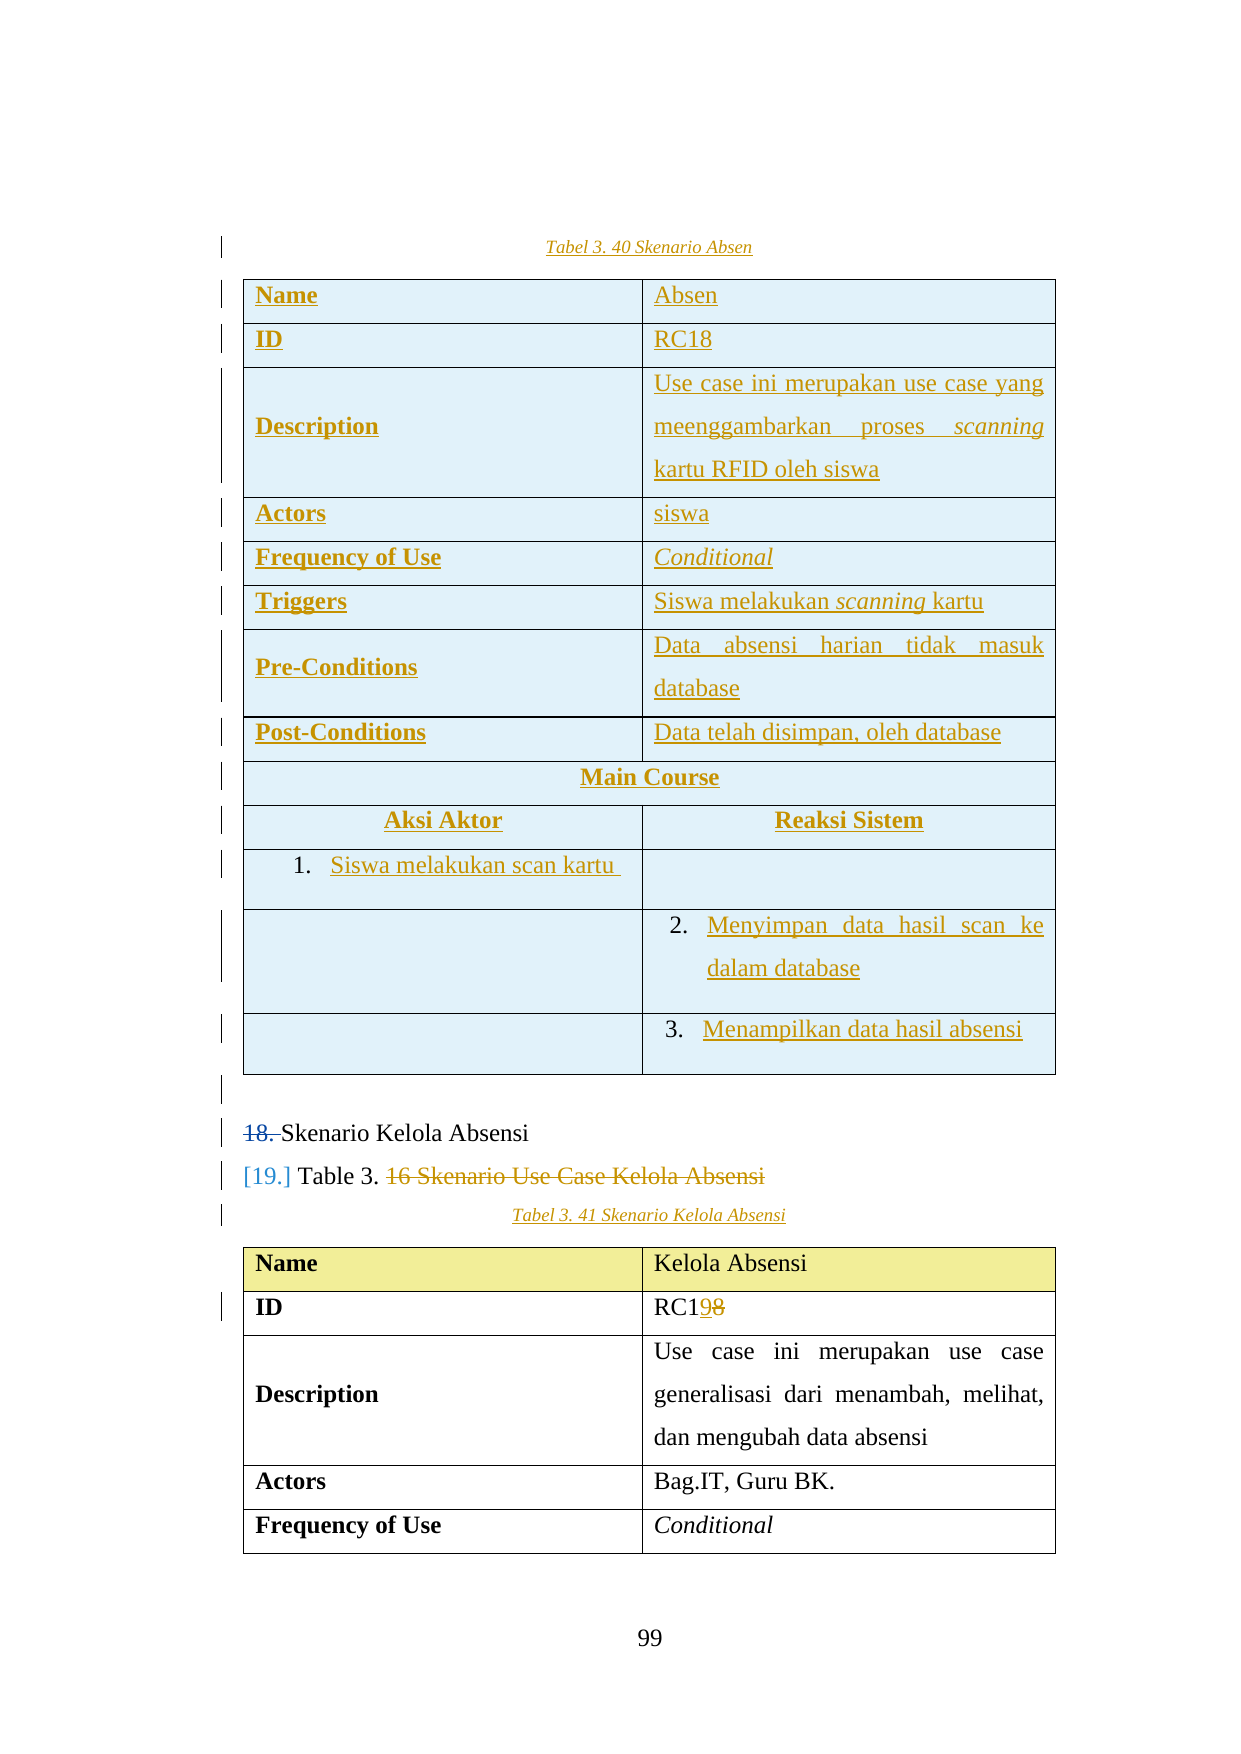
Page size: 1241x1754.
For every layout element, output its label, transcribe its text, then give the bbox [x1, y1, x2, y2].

table_cell Bag.IT, Guru BK. [643, 1466, 1055, 1509]
table_cell Conditional [643, 1510, 1055, 1553]
table_cell Description [244, 1336, 642, 1465]
table_cell ID [244, 1292, 642, 1335]
table_cell Use case ini merupakan use case generalisasi dari menambah, melihat, dan mengubah data absensi [643, 1336, 1055, 1465]
table_header Kelola Absensi [643, 1248, 1055, 1291]
table_cell RC1 [643, 1292, 1055, 1335]
table_header Name [244, 1248, 642, 1291]
table_cell Actors [244, 1466, 642, 1509]
list Skenario Kelola Absensi [243, 1118, 1063, 1147]
table_cell Frequency of Use [244, 1510, 642, 1553]
